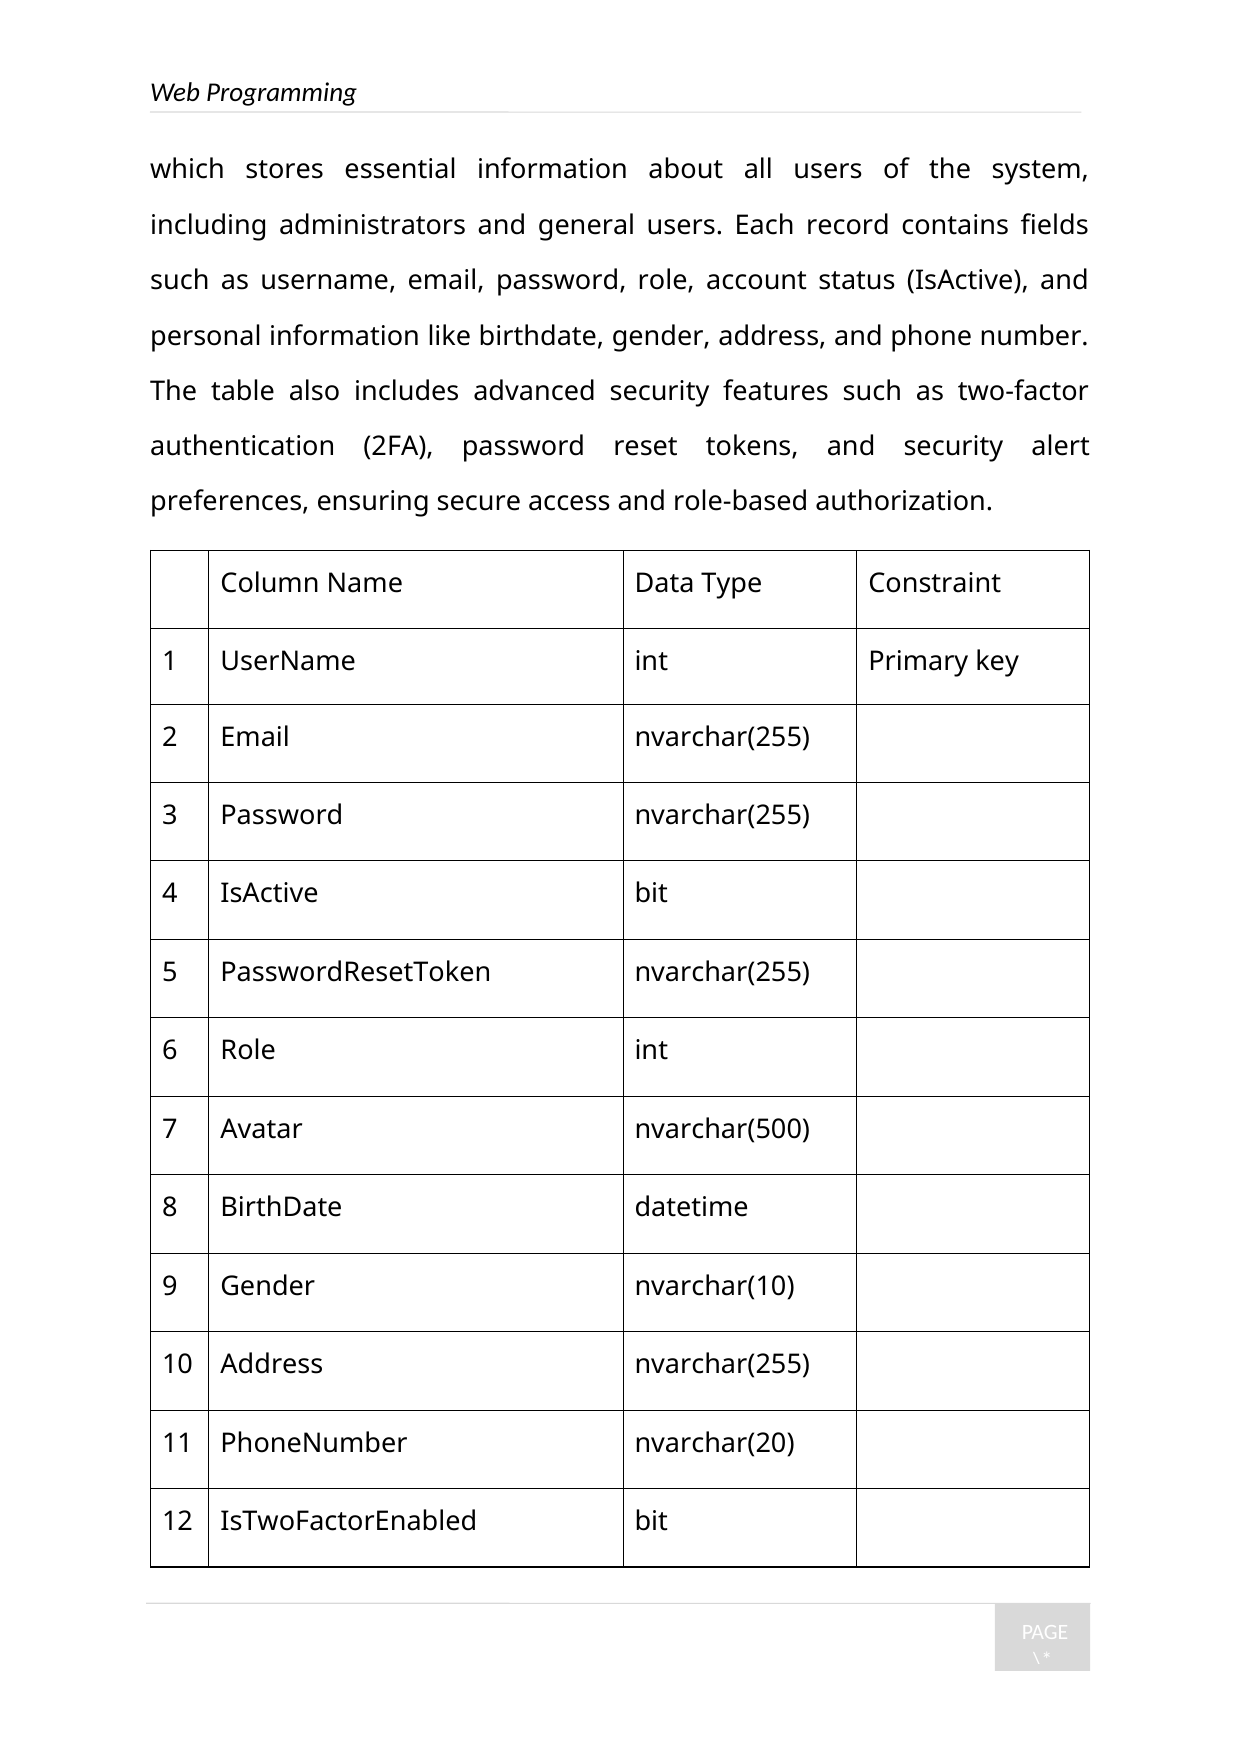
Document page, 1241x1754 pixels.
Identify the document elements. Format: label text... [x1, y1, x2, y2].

table_cell bit [624, 1489, 856, 1566]
table_cell bit [624, 861, 856, 939]
table_cell Email [209, 705, 623, 782]
table_cell 7 [151, 1097, 208, 1174]
table_cell Gender [209, 1254, 623, 1331]
table_cell UserName [209, 629, 623, 703]
table_cell [857, 861, 1089, 939]
table_cell 3 [151, 783, 208, 860]
table_cell 4 [151, 861, 208, 939]
table_cell nvarchar(500) [624, 1097, 856, 1174]
table_cell PhoneNumber [209, 1411, 623, 1488]
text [150, 150, 1090, 519]
table_cell PasswordResetToken [209, 940, 623, 1017]
table_cell nvarchar(255) [624, 1332, 856, 1409]
table_cell [857, 1489, 1089, 1566]
table_cell Primary key [857, 629, 1089, 703]
table_header Constraint [857, 551, 1089, 628]
table_cell 8 [151, 1175, 208, 1253]
table_cell 12 [151, 1489, 208, 1566]
table_cell Address [209, 1332, 623, 1409]
table_cell [857, 1097, 1089, 1174]
table_cell int [624, 629, 856, 703]
table_cell nvarchar(255) [624, 783, 856, 860]
table_cell 9 [151, 1254, 208, 1331]
table_cell [857, 1254, 1089, 1331]
table_cell 2 [151, 705, 208, 782]
table_cell [857, 1411, 1089, 1488]
table_cell [857, 1332, 1089, 1409]
table_cell 1 [151, 629, 208, 703]
table_cell nvarchar(255) [624, 705, 856, 782]
table_cell nvarchar(255) [624, 940, 856, 1017]
table_cell nvarchar(20) [624, 1411, 856, 1488]
table_cell Role [209, 1018, 623, 1096]
table_cell [857, 1018, 1089, 1096]
table_cell 10 [151, 1332, 208, 1409]
table_header Column Name [209, 551, 623, 628]
table_cell datetime [624, 1175, 856, 1253]
table_header [151, 551, 208, 628]
table_cell 11 [151, 1411, 208, 1488]
table_cell [857, 783, 1089, 860]
table_cell Password [209, 783, 623, 860]
table_header Data Type [624, 551, 856, 628]
table_cell [857, 705, 1089, 782]
table_cell [857, 1175, 1089, 1253]
table_cell [857, 940, 1089, 1017]
table_cell IsActive [209, 861, 623, 939]
table_cell IsTwoFactorEnabled [209, 1489, 623, 1566]
table_cell BirthDate [209, 1175, 623, 1253]
table_cell 6 [151, 1018, 208, 1096]
table_cell int [624, 1018, 856, 1096]
table_cell Avatar [209, 1097, 623, 1174]
table_cell nvarchar(10) [624, 1254, 856, 1331]
table_cell 5 [151, 940, 208, 1017]
